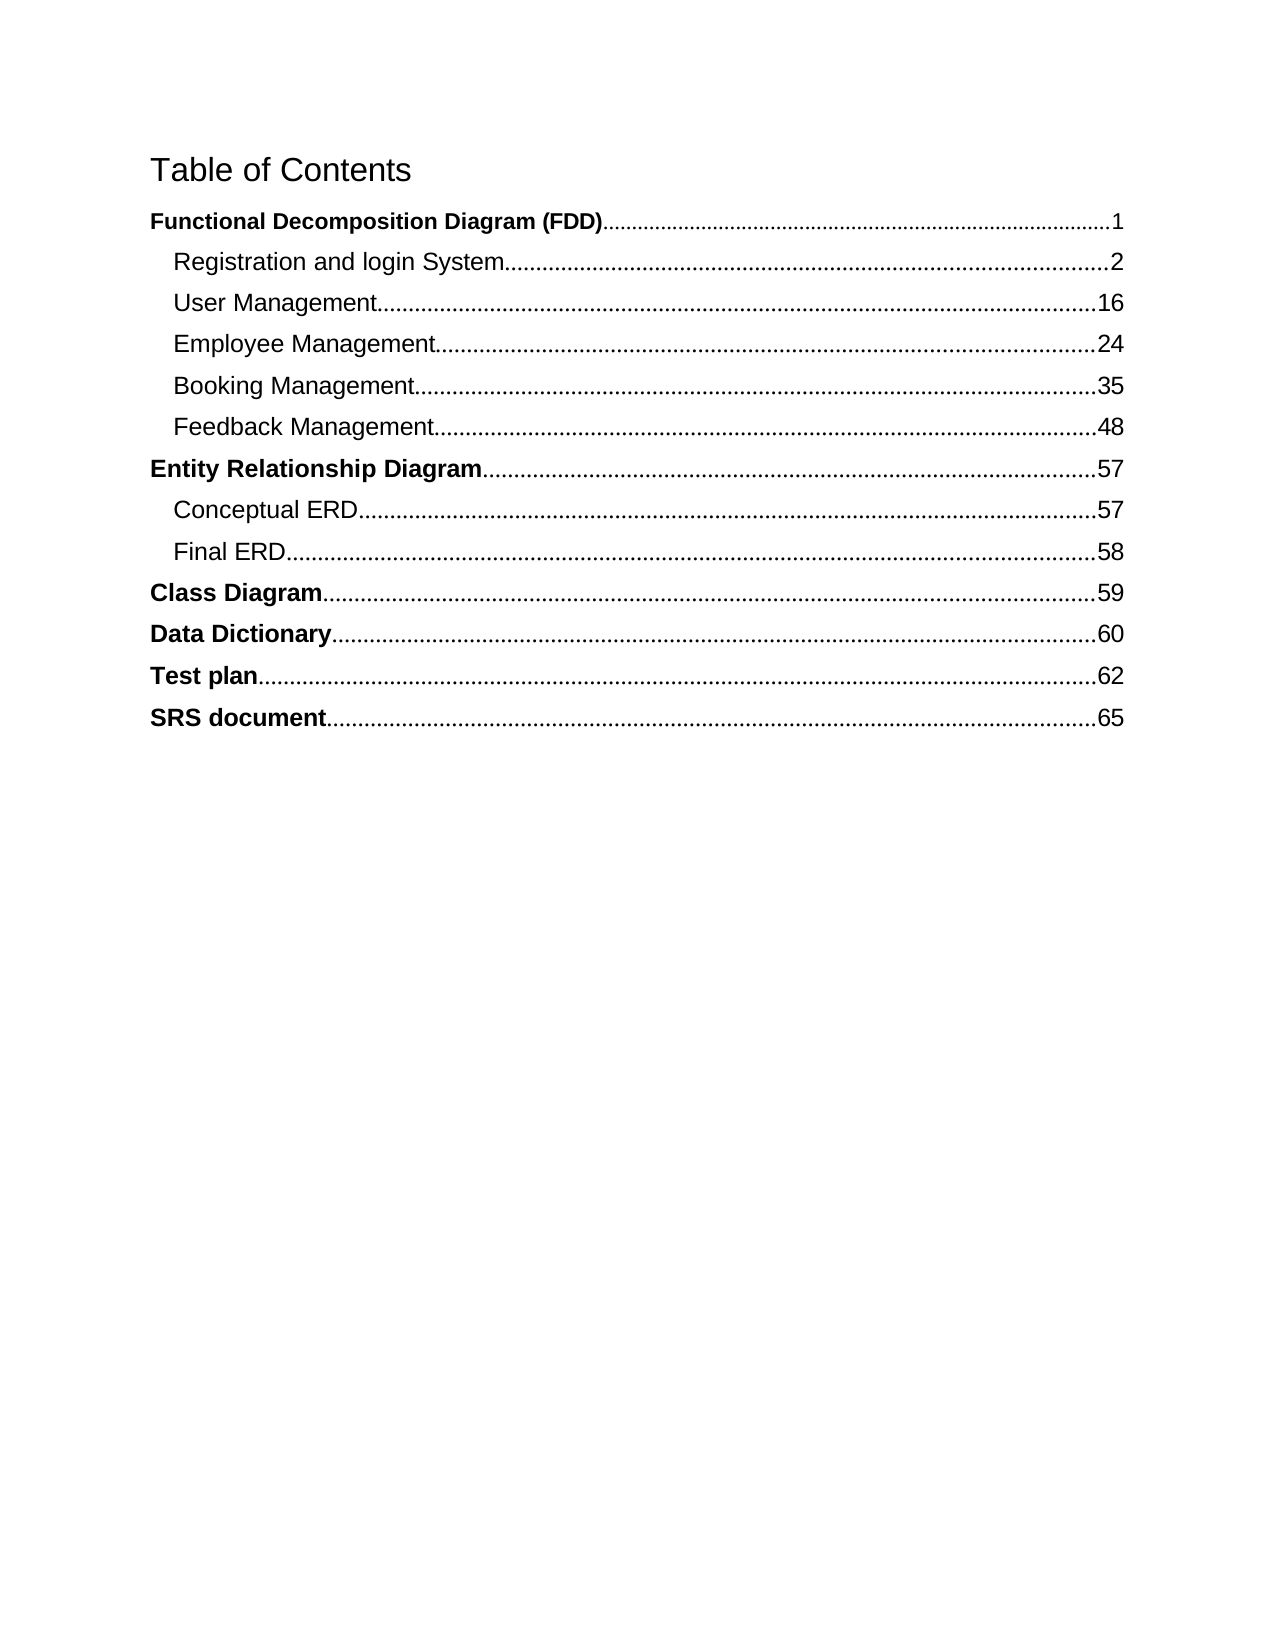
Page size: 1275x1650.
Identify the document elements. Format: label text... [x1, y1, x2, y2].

text Table of Contents [150, 150, 1256, 188]
